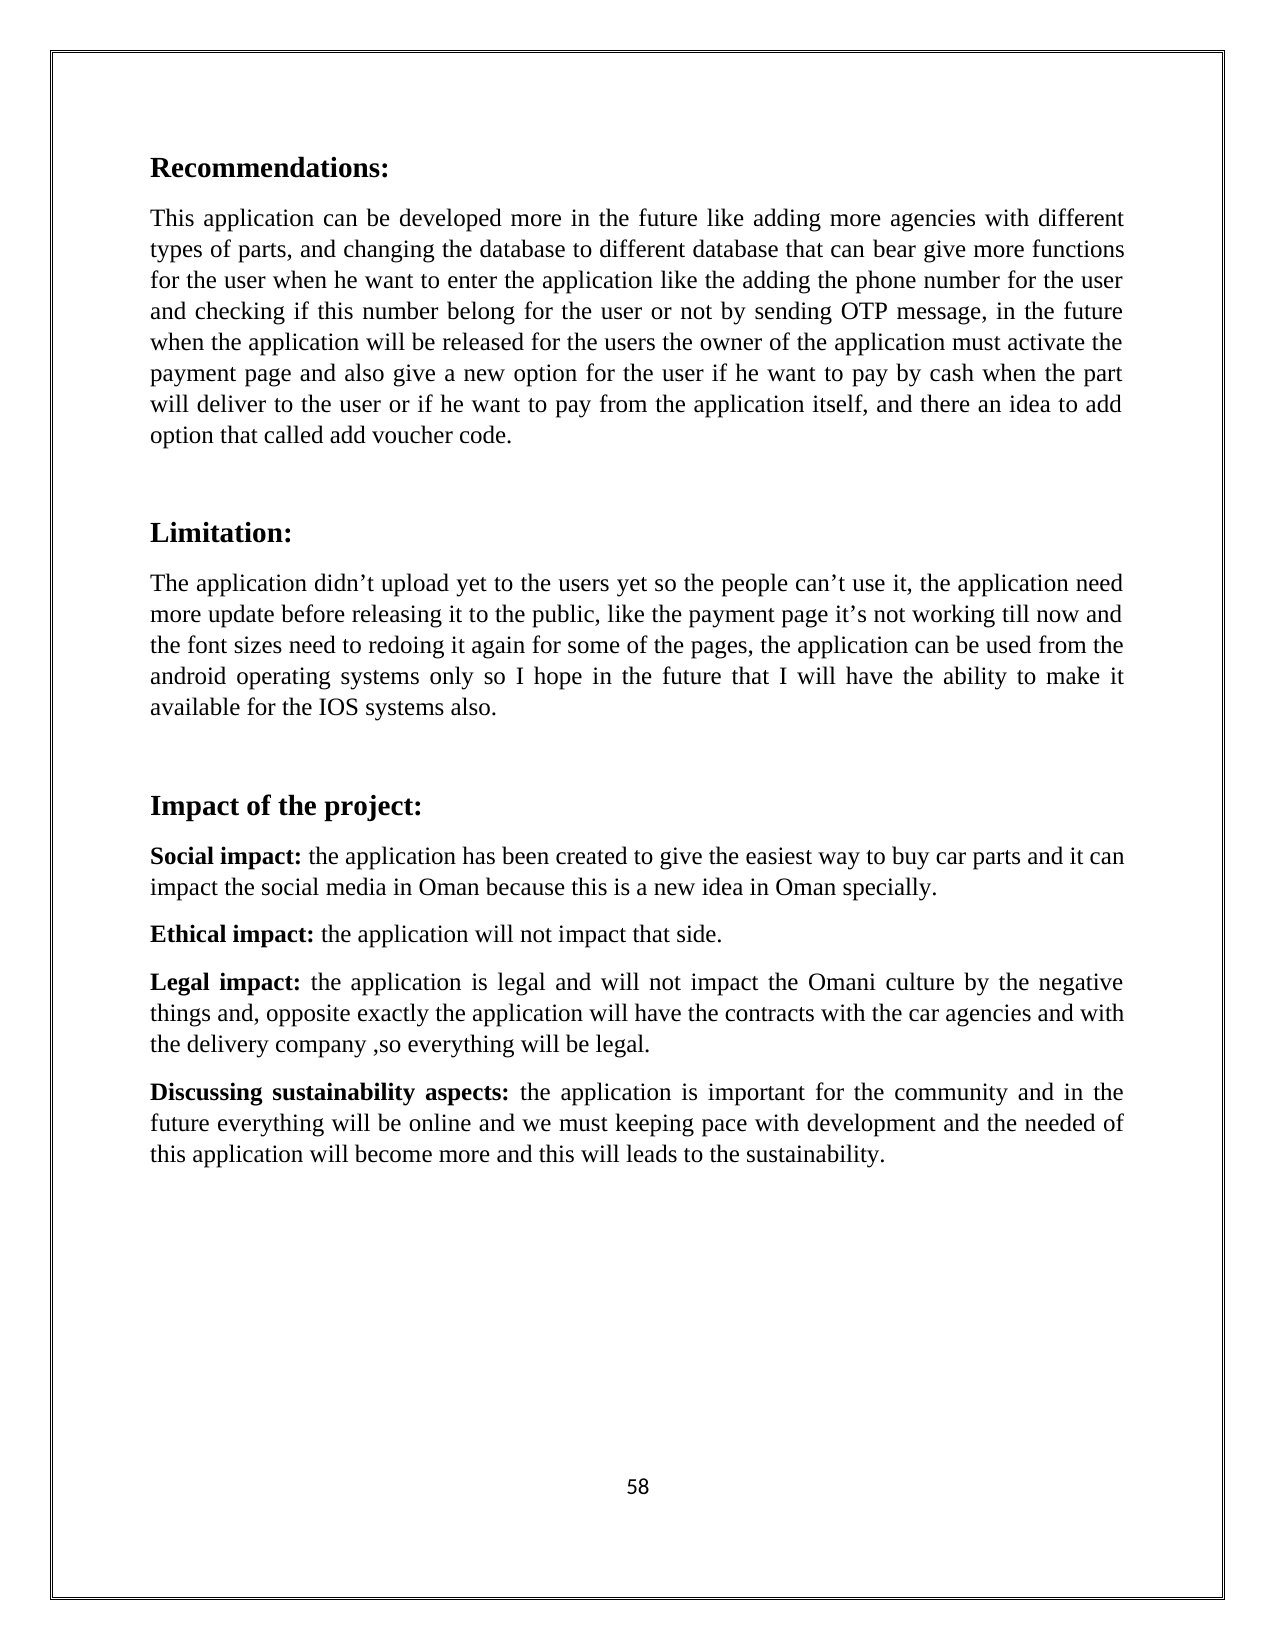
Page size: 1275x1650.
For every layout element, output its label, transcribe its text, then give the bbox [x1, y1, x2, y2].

text Recommendations: [150, 150, 1125, 183]
text The application didn’t upload yet to the users yet so the people can’t use it, the application need more update before releasing it to the public, like the payment page it’s not working till now and the font sizes need to redoing it again for some of the pages, the application can be used from the android operating systems only so I hope in the future that I will have the ability to make it available for the IOS systems also. [150, 568, 1125, 721]
text Discussing sustainability aspects: the application is important for the community and in the future everything will be online and we must keeping pace with development and the needed of this application will become more and this will leads to the sustainability. [150, 1077, 1125, 1168]
text Impact of the project: [150, 788, 1125, 821]
text Limitation: [150, 516, 1125, 549]
text Social impact: the application has been created to give the easiest way to buy car parts and it can impact the social media in Oman because this is a new idea in Oman specially. [150, 841, 1125, 901]
text This application can be developed more in the future like adding more agencies with different types of parts, and changing the database to different database that can bear give more functions for the user when he want to enter the application like the adding the phone number for the user and checking if this number belong for the user or not by sending OTP message, in the future when the application will be released for the users the owner of the application must activate the payment page and also give a new option for the user if he want to pay by cash when the part will deliver to the user or if he want to pay from the application itself, and there an idea to add option that called add voucher code. [150, 203, 1125, 449]
text Ethical impact: the application will not impact that side. [150, 919, 1125, 948]
text Legal impact: the application is legal and will not impact the Omani culture by the negative things and, opposite exactly the application will have the contracts with the car agencies and with the delivery company ,so everything will be legal. [150, 967, 1125, 1058]
